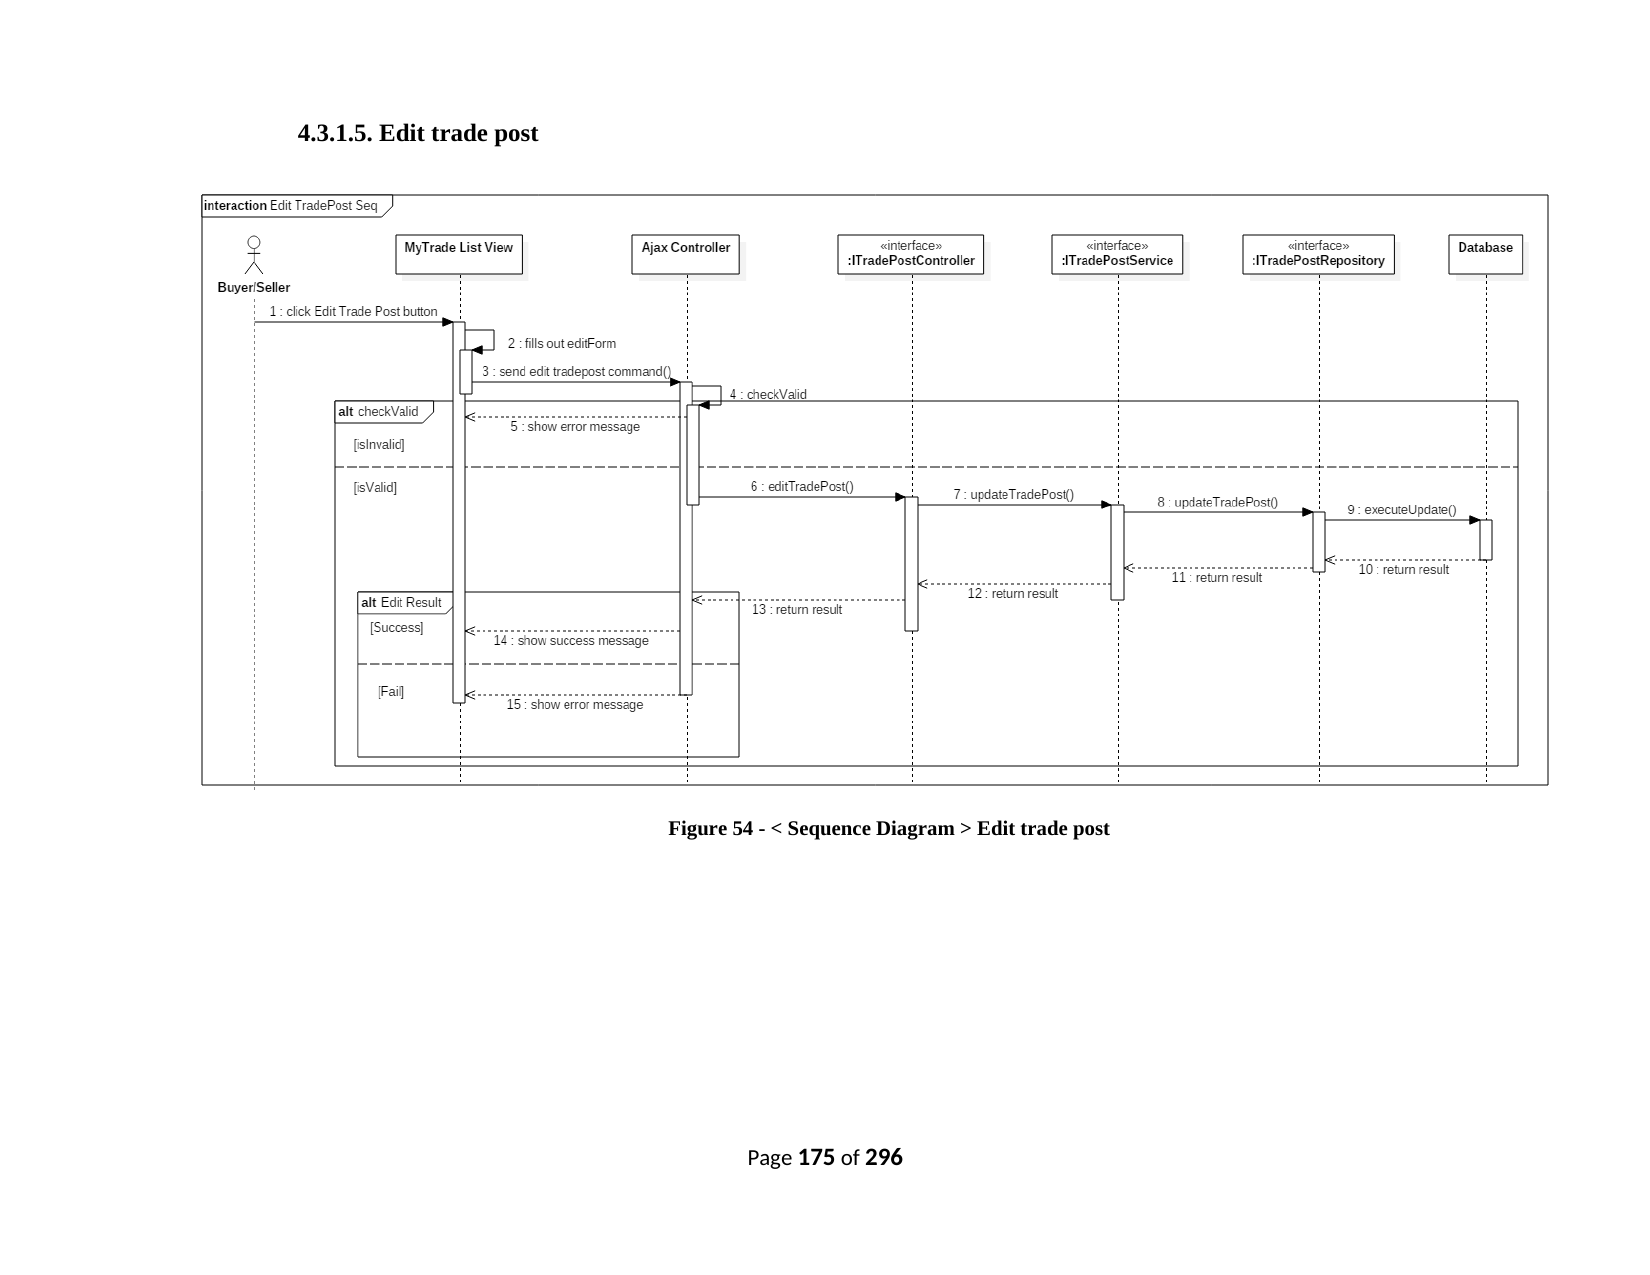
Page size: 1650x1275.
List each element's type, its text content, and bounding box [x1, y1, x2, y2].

picture [192, 186, 1586, 815]
subtitle 4.3.1.5. Edit trade post [148, 118, 1502, 147]
